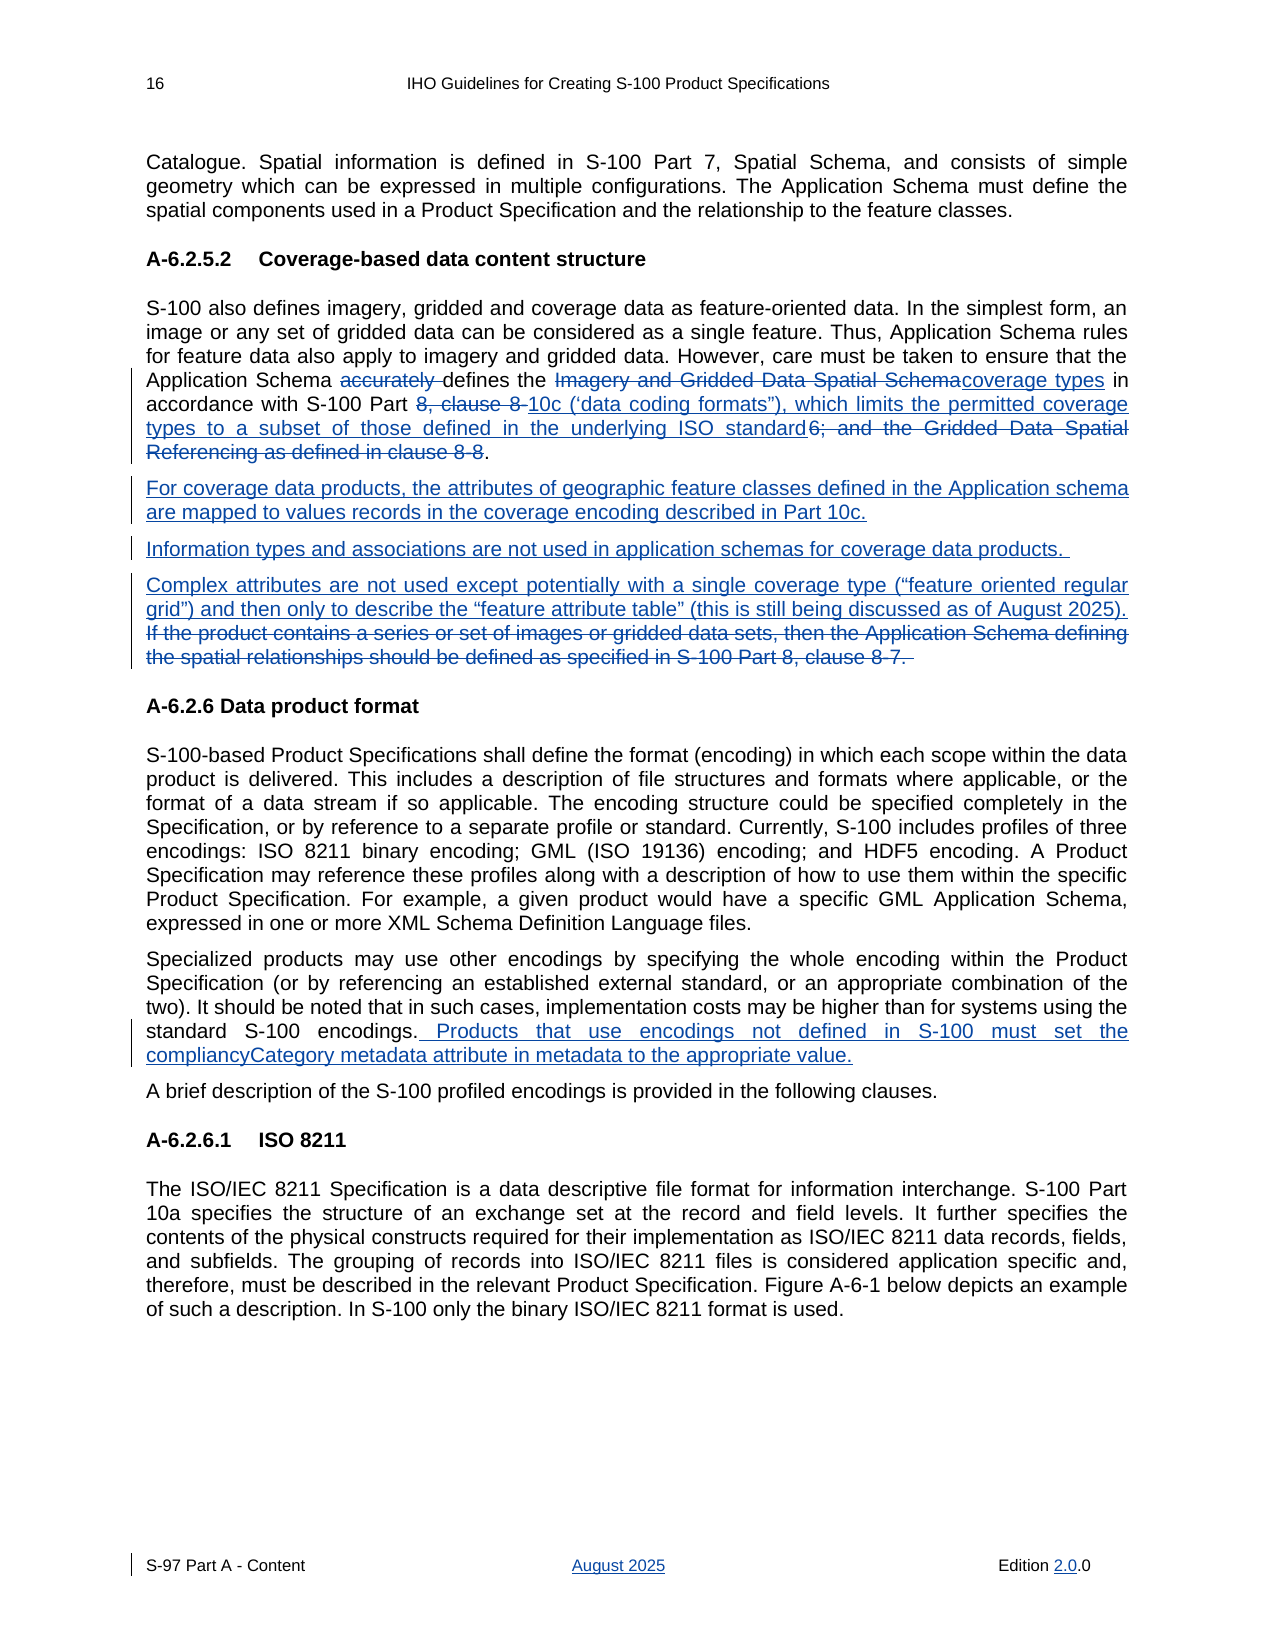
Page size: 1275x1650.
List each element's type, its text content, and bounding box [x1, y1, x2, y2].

list A brief description of the S-100 profiled encodings is provided in the following clauses. [146, 1079, 1129, 1103]
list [146, 150, 1129, 222]
subtitle Data product format [146, 694, 1129, 718]
text The ISO/IEC 8211 Specification is a data descriptive file format for information interchange. S-100 Part 10a specifies the structure of an exchange set at the record and field levels. It further specifies the contents of the physical constructs required for their implementation as ISO/IEC 8211 data records, fields, and subfields. The grouping of records into ISO/IEC 8211 files is considered application specific and, therefore, must be described in the relevant Product Specification. Figure A-6-1 below depicts an example of such a description. In S-100 only the binary ISO/IEC 8211 format is used. [146, 1177, 1129, 1321]
list Specialized products may use other encodings by specifying the whole encoding within the Product Specification (or by referencing an established external standard, or an appropriate combination of the two). It should be noted that in such cases, implementation costs may be higher than for systems using the standard S-100 encodings. [146, 947, 1129, 1067]
subtitle ISO 8211 [146, 1128, 1129, 1152]
subtitle Coverage-based data content structure [146, 247, 1129, 271]
list S-100 also defines imagery, gridded and coverage data as feature-oriented data. In the simplest form, an image or any set of gridded data can be considered as a single feature. Thus, Application Schema rules for feature data also apply to imagery and gridded data. However, care must be taken to ensure that the Application Schema defines the in accordance with S-100 Part . [146, 296, 1129, 463]
list S-100-based Product Specifications shall define the format (encoding) in which each scope within the data product is delivered. This includes a description of file structures and formats where applicable, or the format of a data stream if so applicable. The encoding structure could be specified completely in the Specification, or by reference to a separate profile or standard. Currently, S-100 includes profiles of three encodings: ISO 8211 binary encoding; GML (ISO 19136) encoding; and HDF5 encoding. A Product Specification may reference these profiles along with a description of how to use them within the specific Product Specification. For example, a given product would have a specific GML Application Schema, expressed in one or more XML Schema Definition Language files. [146, 743, 1129, 934]
